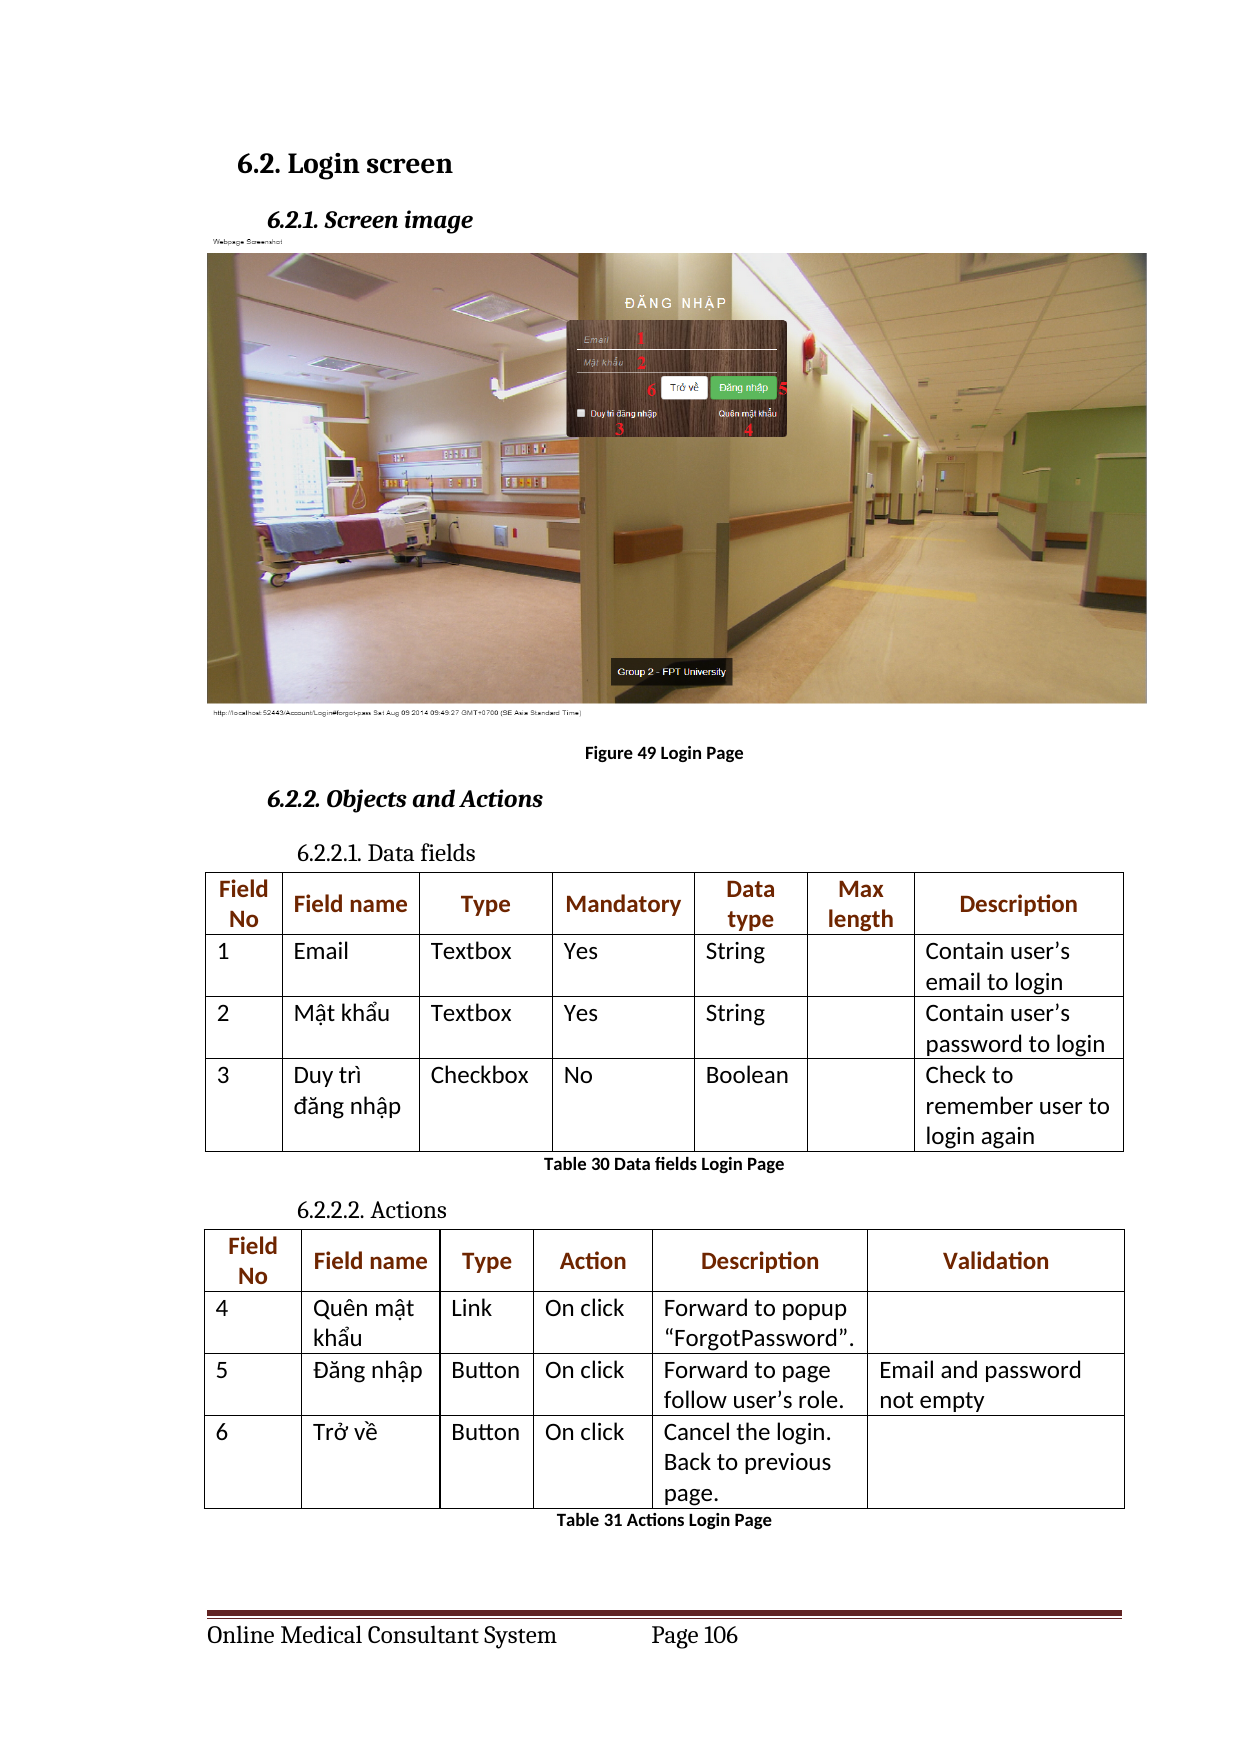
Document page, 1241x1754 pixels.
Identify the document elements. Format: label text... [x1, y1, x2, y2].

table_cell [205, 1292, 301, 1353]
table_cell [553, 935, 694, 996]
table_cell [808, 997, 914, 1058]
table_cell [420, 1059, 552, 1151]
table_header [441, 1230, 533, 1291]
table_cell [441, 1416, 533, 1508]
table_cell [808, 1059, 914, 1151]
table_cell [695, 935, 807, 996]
picture [207, 239, 1147, 717]
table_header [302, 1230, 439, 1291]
subtitle Screen image [267, 206, 1122, 235]
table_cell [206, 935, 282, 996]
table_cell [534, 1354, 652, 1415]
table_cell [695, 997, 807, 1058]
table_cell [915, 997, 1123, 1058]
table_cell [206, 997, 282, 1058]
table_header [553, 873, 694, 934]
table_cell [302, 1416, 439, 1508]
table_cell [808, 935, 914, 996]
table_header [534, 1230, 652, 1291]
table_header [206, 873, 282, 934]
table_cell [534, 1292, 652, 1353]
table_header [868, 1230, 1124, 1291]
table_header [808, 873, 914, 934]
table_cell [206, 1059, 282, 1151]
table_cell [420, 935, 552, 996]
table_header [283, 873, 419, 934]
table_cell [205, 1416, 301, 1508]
subtitle Actions [282, 1196, 1122, 1224]
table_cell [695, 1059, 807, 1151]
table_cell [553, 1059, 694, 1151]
subtitle Objects and Actions [267, 785, 1122, 814]
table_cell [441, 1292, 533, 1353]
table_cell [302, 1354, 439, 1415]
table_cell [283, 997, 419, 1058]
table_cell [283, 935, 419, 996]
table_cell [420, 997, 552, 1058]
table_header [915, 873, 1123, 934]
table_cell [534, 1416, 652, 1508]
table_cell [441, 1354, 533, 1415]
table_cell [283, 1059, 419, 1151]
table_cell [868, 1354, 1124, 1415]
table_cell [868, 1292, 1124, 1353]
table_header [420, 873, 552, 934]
subtitle Login screen [237, 147, 1122, 181]
subtitle Data fields [282, 839, 1122, 868]
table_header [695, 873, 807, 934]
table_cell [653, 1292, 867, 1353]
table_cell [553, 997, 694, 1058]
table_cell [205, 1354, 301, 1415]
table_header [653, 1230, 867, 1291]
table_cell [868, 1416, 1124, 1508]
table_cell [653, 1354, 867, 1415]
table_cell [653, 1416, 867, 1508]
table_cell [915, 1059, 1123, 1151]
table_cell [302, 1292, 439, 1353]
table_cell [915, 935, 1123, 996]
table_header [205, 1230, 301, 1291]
